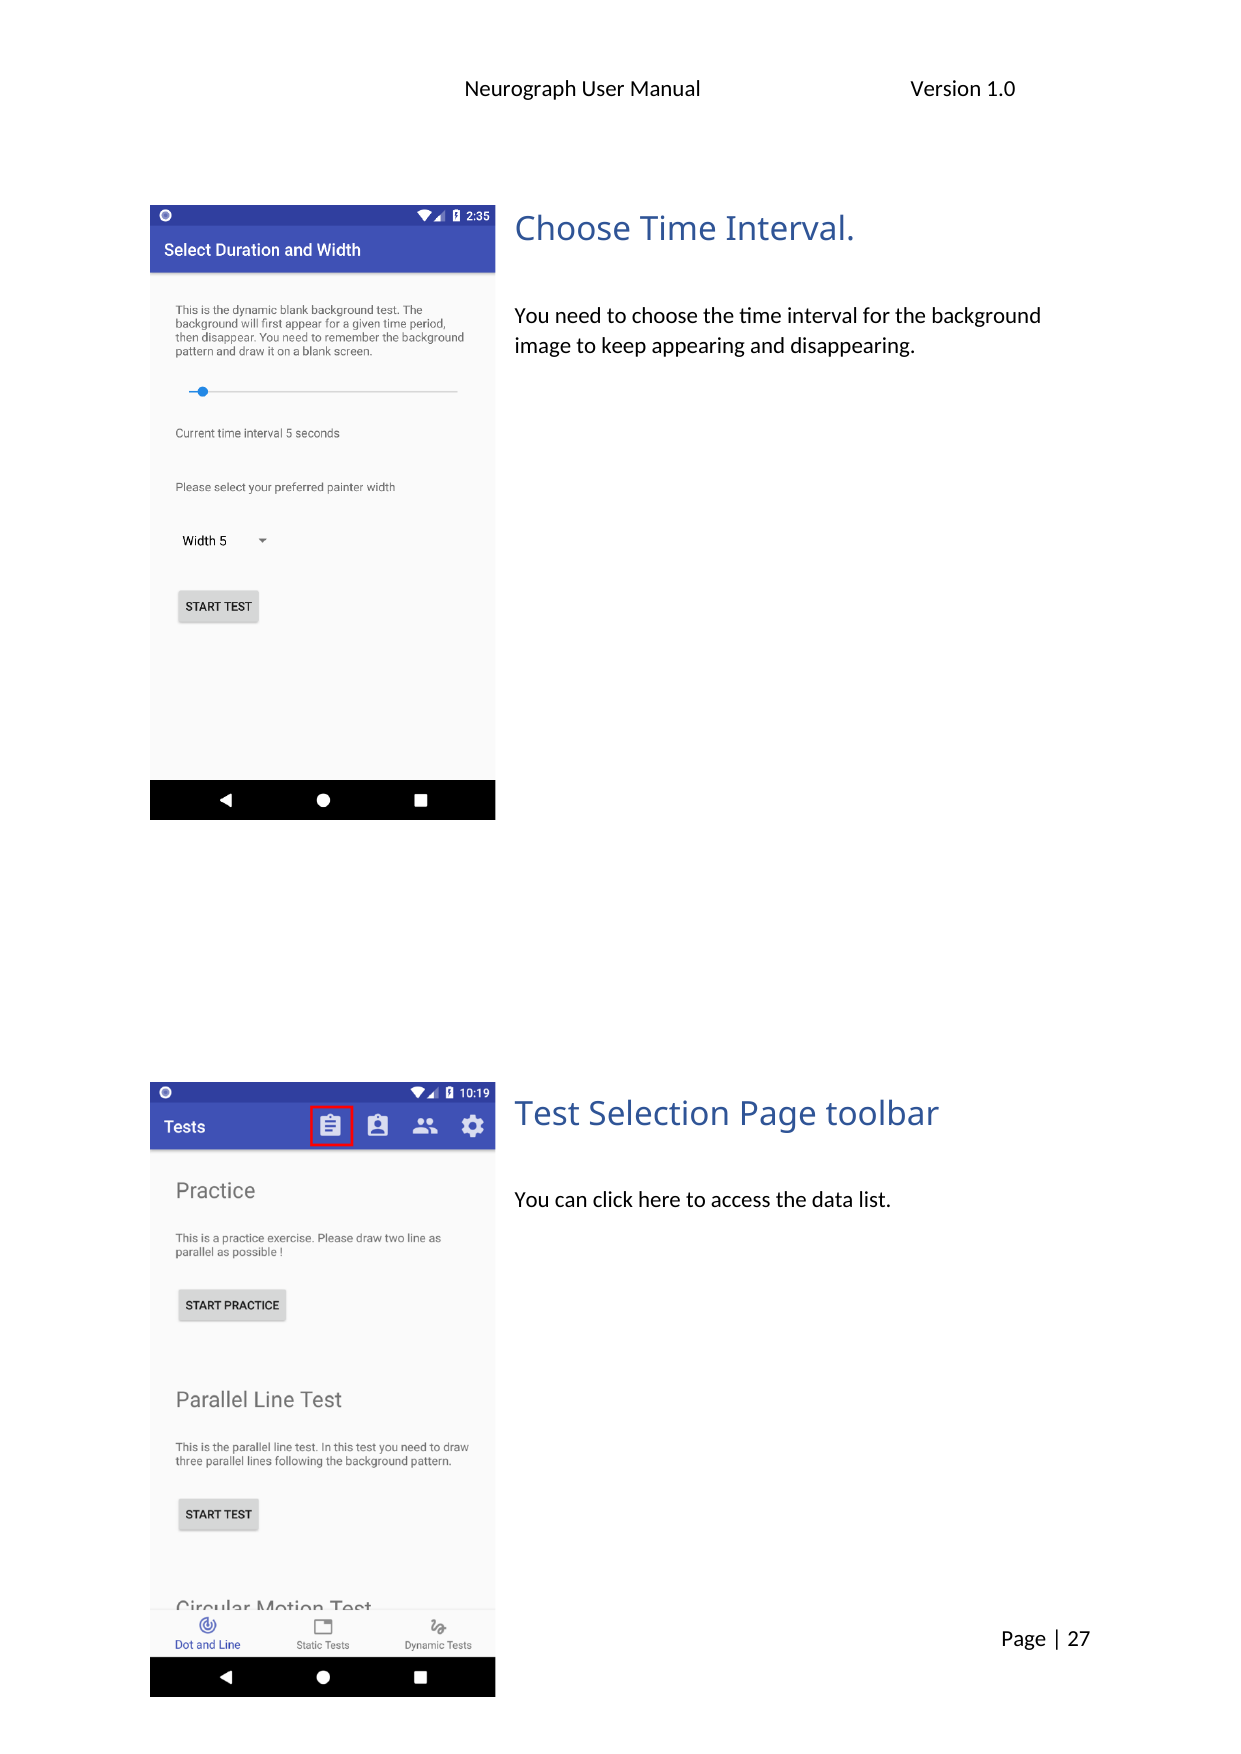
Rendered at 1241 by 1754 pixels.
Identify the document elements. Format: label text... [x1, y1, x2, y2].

subtitle Test Selection Page toolbar [496, 1089, 1090, 1135]
subtitle Choose Time Interval. [496, 205, 1090, 251]
picture [150, 1082, 496, 1697]
text You need to choose the time interval for the background image to keep appearing and disappearing. [496, 301, 1090, 359]
picture [150, 205, 496, 820]
text You can click here to access the data list. [496, 1185, 1090, 1213]
